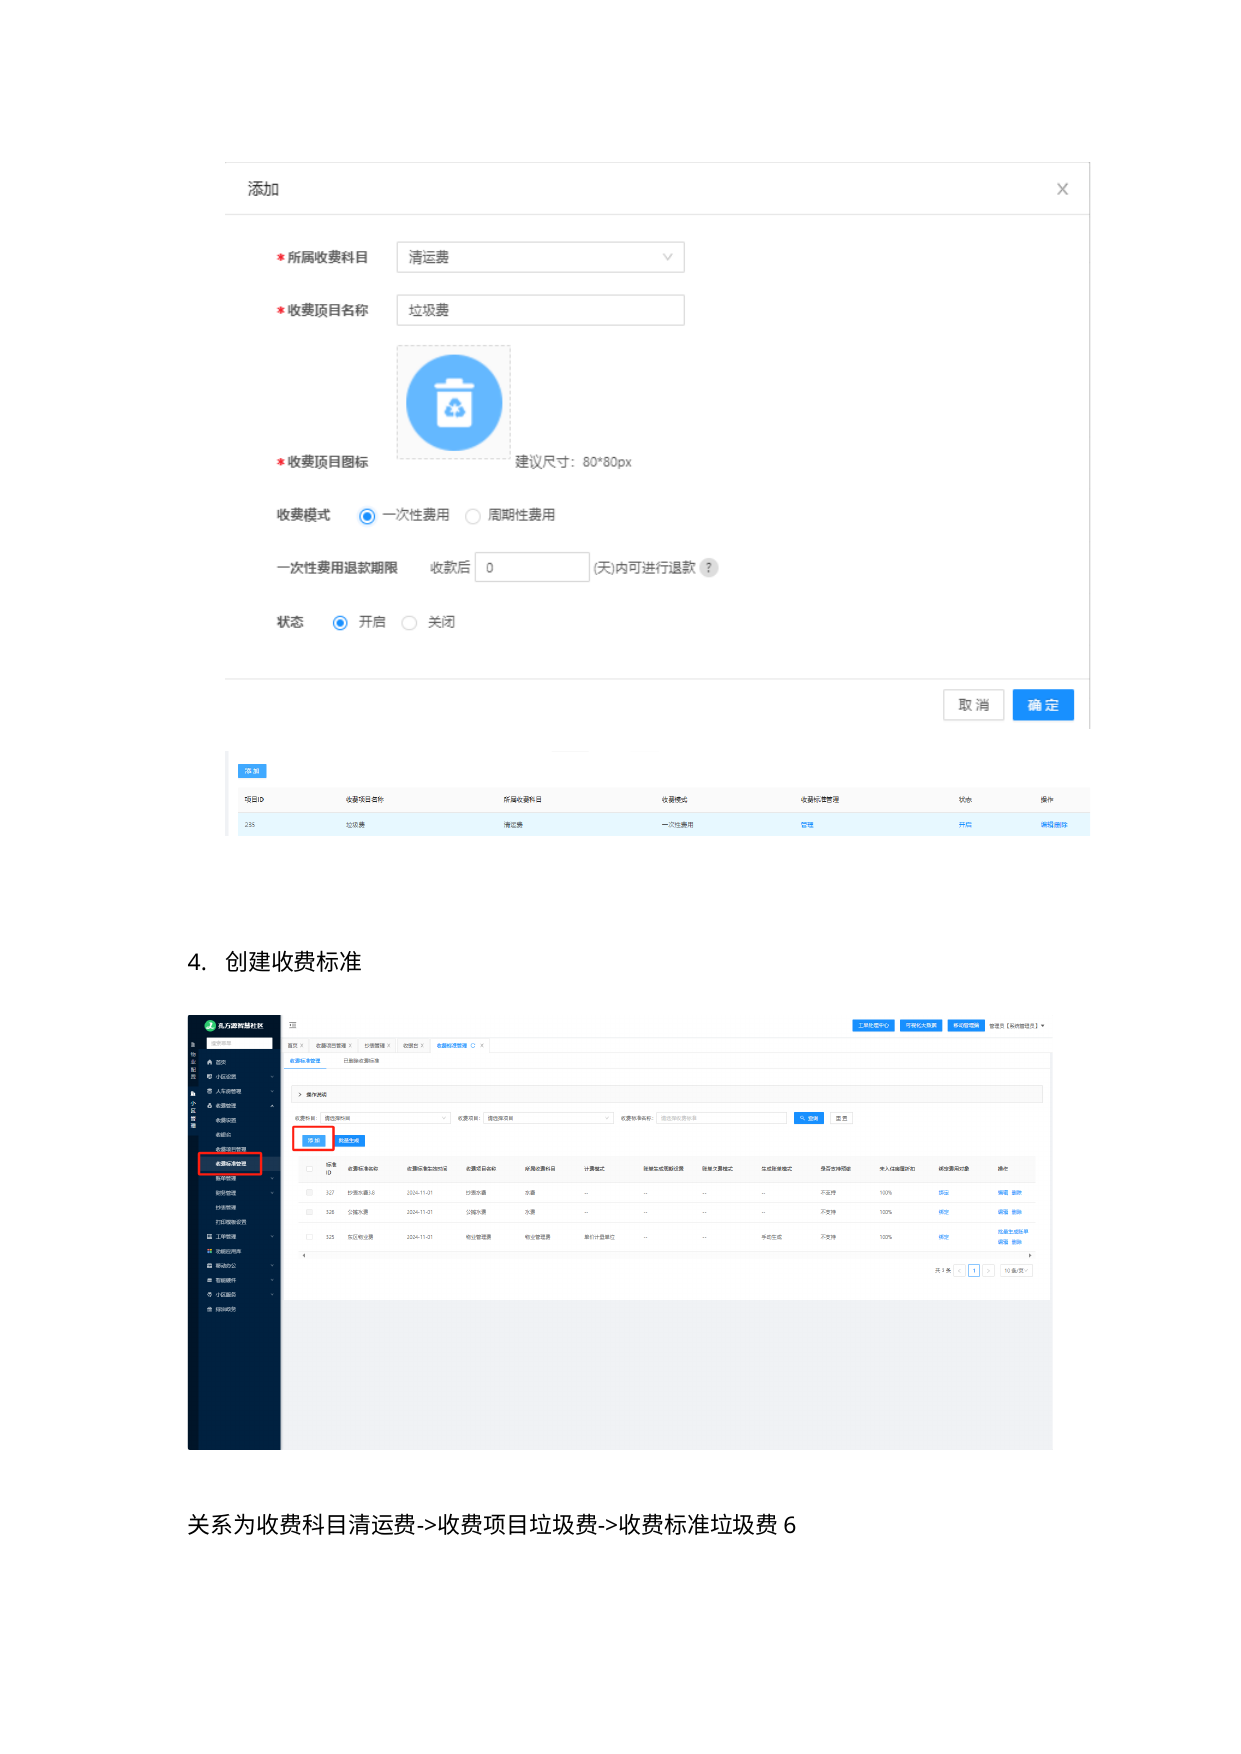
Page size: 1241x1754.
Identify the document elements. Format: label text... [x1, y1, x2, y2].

picture [187, 1015, 1053, 1450]
picture [225, 751, 1091, 836]
picture [225, 162, 1091, 729]
list 创建收费标准 [187, 928, 1053, 993]
text 关系为收费科目清运费->收费项目垃圾费->收费标准垃圾费6 [187, 1491, 1053, 1556]
